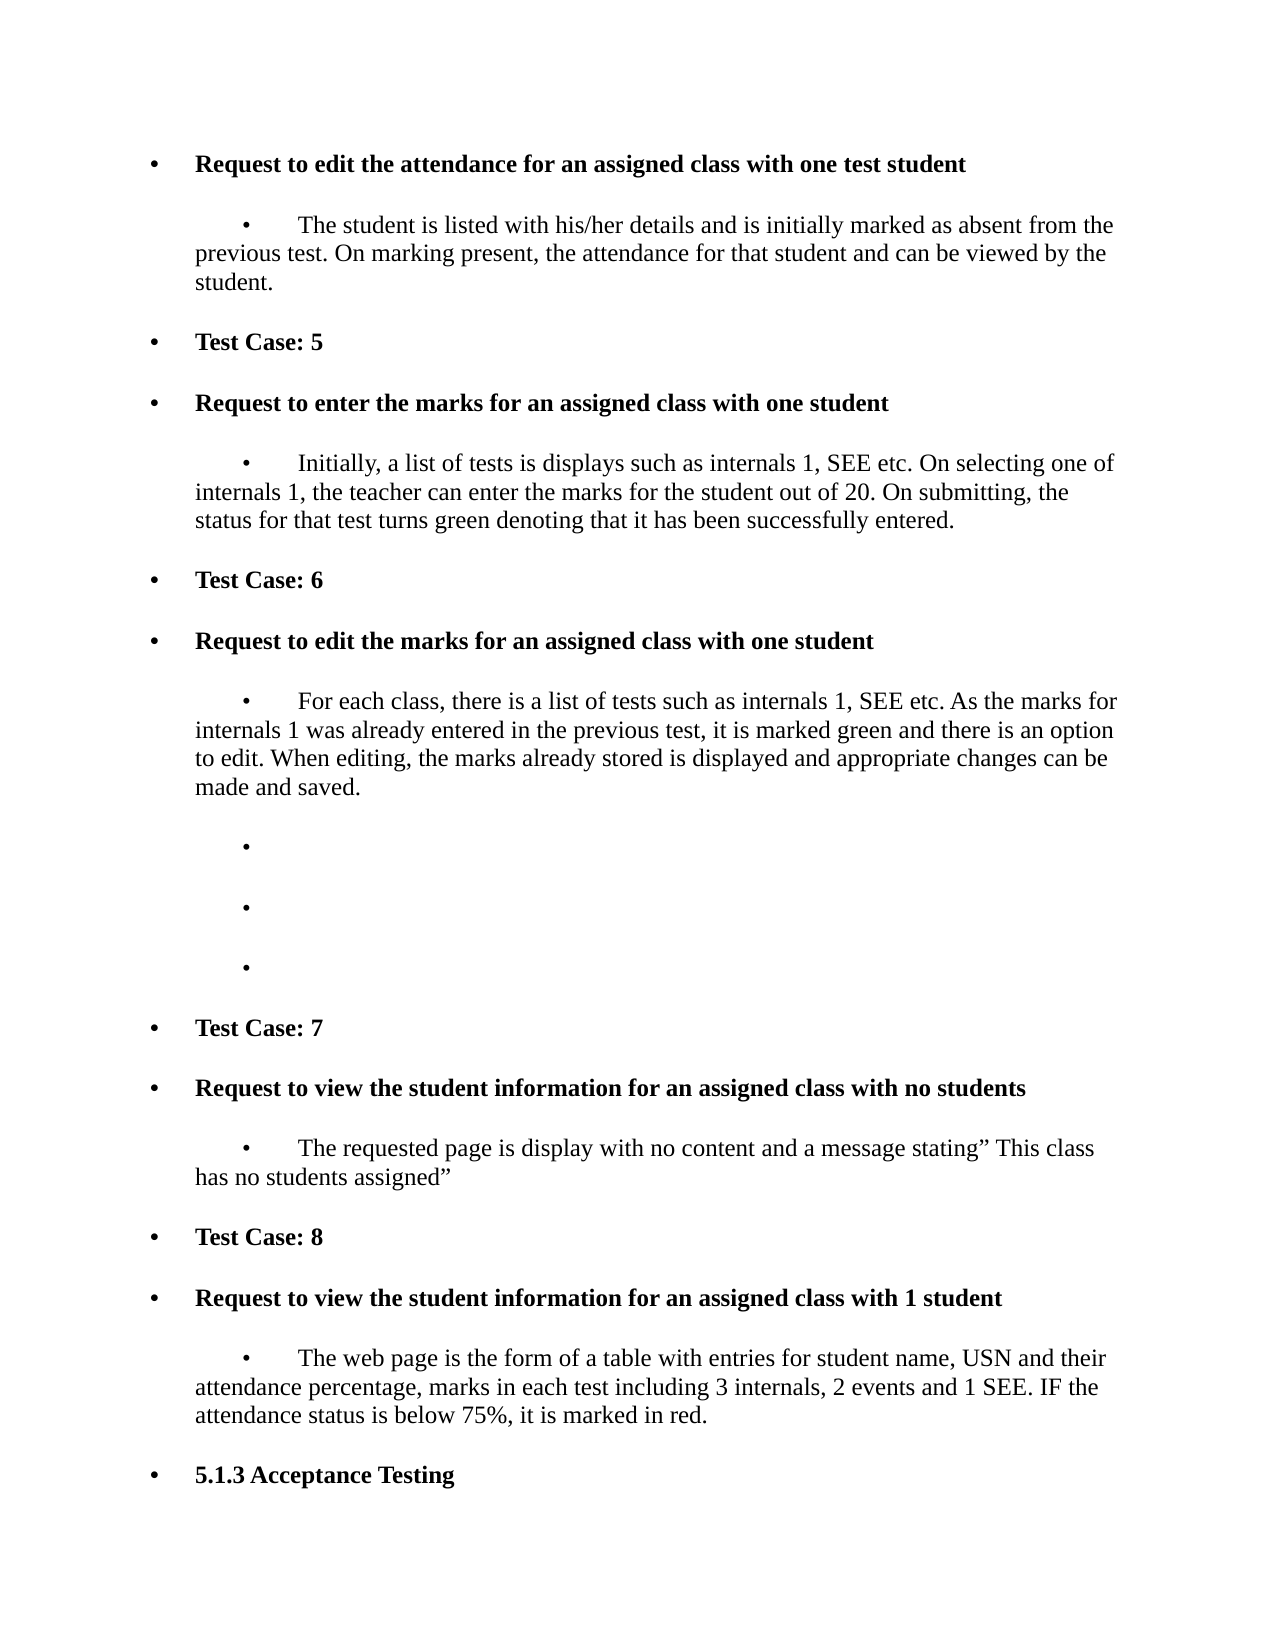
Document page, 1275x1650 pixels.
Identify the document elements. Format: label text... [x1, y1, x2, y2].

list For each class, there is a list of tests such as internals 1, SEE etc. As the marks for internals 1 was already entered in the previous test, it is marked green and there is an option to edit. When editing, the marks already stored is displayed and appropriate changes can be made and saved. [195, 686, 1125, 801]
list Test Case: 5 [150, 328, 1125, 357]
list 5.1.3 Acceptance Testing [150, 1461, 1125, 1490]
list Test Case: 7 [150, 1013, 1125, 1042]
list Request to view the student information for an assigned class with no students [150, 1074, 1125, 1102]
list The requested page is display with no content and a message stating” This class has no students assigned” [195, 1134, 1125, 1191]
list Test Case: 6 [150, 566, 1125, 595]
list Request to enter the marks for an assigned class with one student [150, 388, 1125, 417]
list The student is listed with his/her details and is initially marked as absent from the previous test. On marking present, the attendance for that student and can be viewed by the student. [195, 210, 1125, 296]
list The web page is the form of a table with entries for student name, USN and their attendance percentage, marks in each test including 3 internals, 2 events and 1 SEE. IF the attendance status is below 75%, it is marked in red. [195, 1343, 1125, 1429]
list Request to edit the marks for an assigned class with one student [150, 626, 1125, 655]
list Request to edit the attendance for an assigned class with one test student [150, 150, 1125, 179]
list Initially, a list of tests is displays such as internals 1, SEE etc. On selecting one of internals 1, the teacher can enter the marks for the student out of 20. On submitting, the status for that test turns green denoting that it has been successfully entered. [195, 448, 1125, 534]
list Request to view the student information for an assigned class with 1 student [150, 1283, 1125, 1312]
list Test Case: 8 [150, 1223, 1125, 1252]
